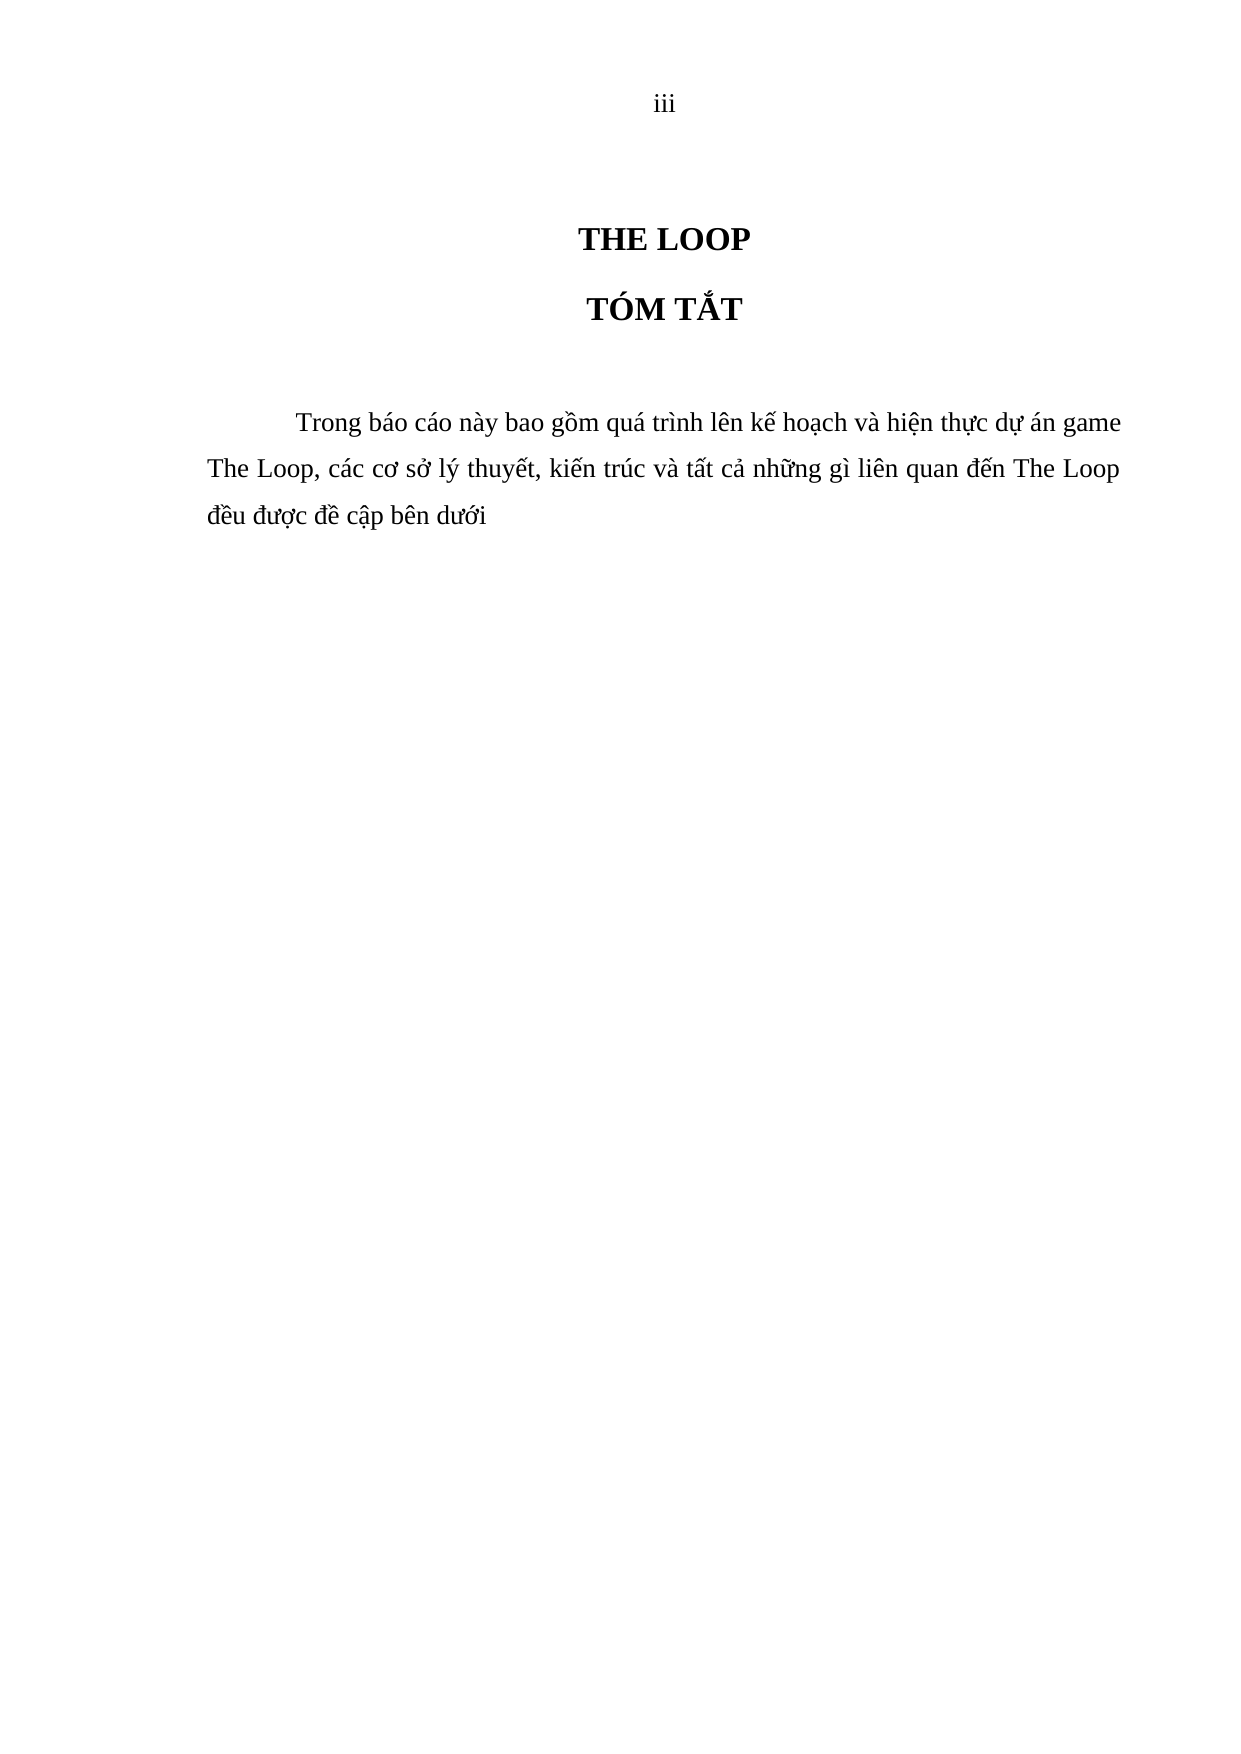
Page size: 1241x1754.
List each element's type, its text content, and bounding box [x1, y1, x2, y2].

text TÓM TẮT [207, 289, 1122, 328]
text THE LOOP [207, 219, 1122, 258]
text Trong báo cáo này bao gồm quá trình lên kế hoạch và hiện thực dự án game The Loop, các cơ sở lý thuyết, kiến trúc và tất cả những gì liên quan đến The Loop đều được đề cập bên dưới [207, 406, 1122, 530]
